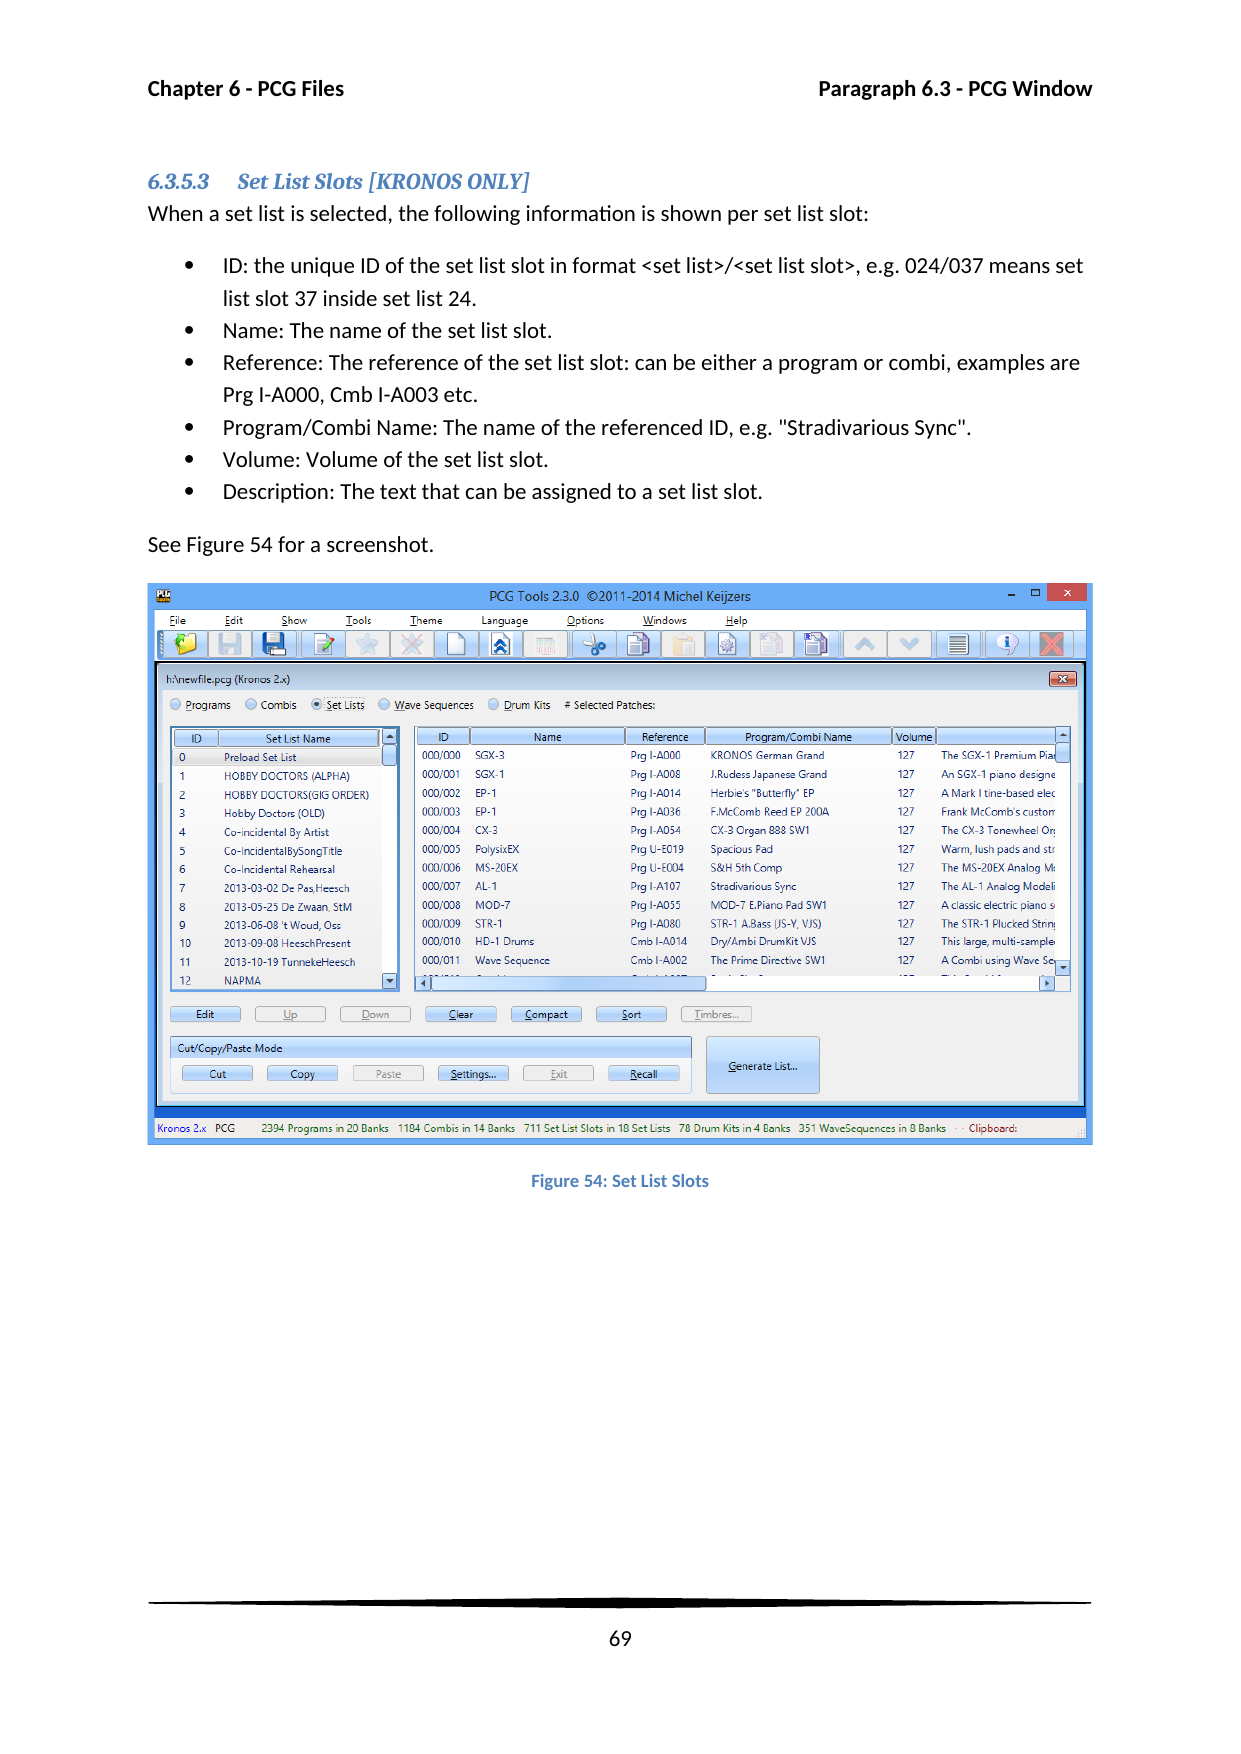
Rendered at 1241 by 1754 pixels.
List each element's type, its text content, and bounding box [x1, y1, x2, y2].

list Program/Combi Name: The name of the referenced ID, e.g. "Stradivarious Sync". [185, 413, 1093, 441]
list ID: the unique ID of the set list slot in format <set list>/<set list slot>, e.g. 024/037 means set list slot 37 inside set list 24. [185, 252, 1093, 312]
list Volume: Volume of the set list slot. [185, 445, 1093, 473]
list Description: The text that can be assigned to a set list slot. [185, 477, 1093, 505]
list Name: The name of the set list slot. [185, 316, 1093, 344]
text When a set list is selected, the following information is shown per set list slot: [148, 199, 1093, 227]
list Reference: The reference of the set list slot: can be either a program or combi, examples are Prg I-A000, Cmb I-A003 etc. [185, 348, 1093, 408]
picture [147, 583, 1093, 1145]
subtitle Set List Slots [KRONOS ONLY] [148, 168, 1093, 195]
